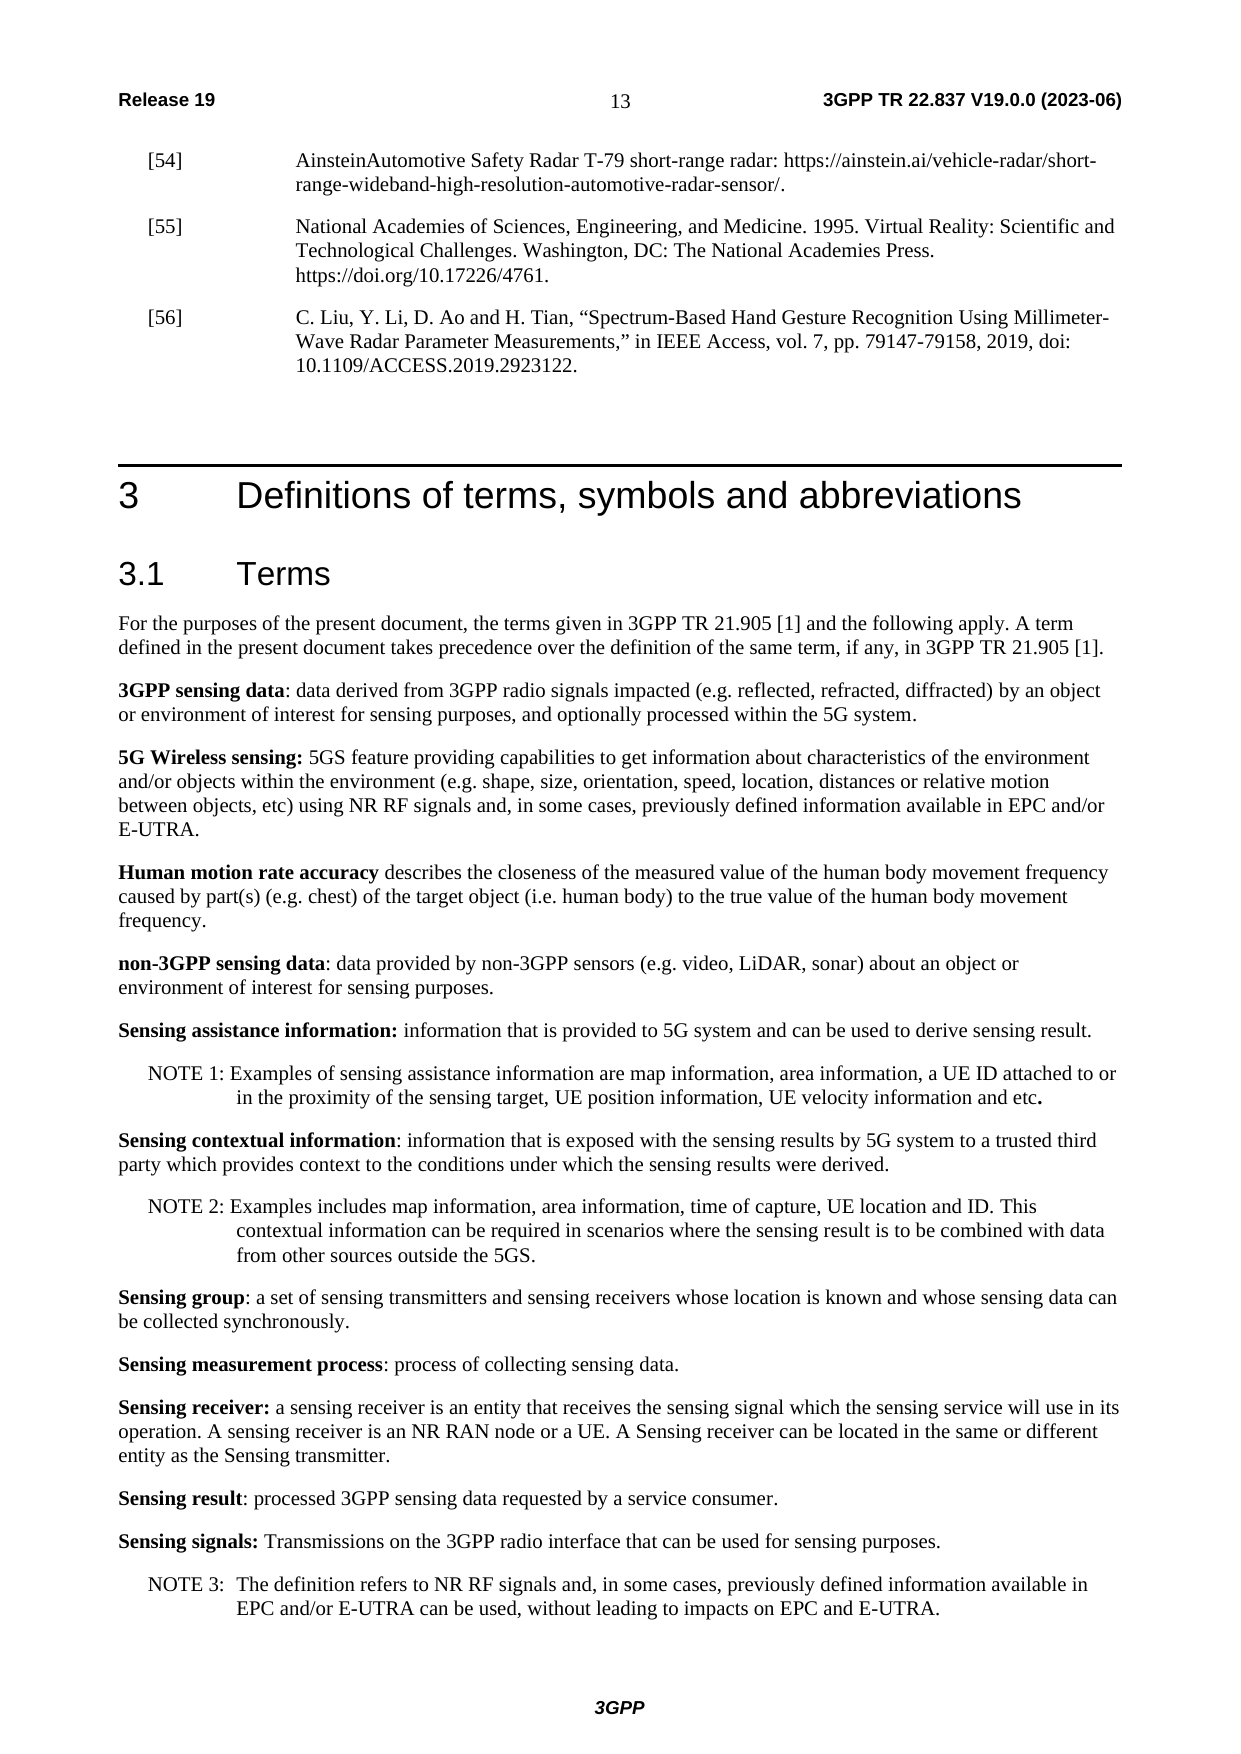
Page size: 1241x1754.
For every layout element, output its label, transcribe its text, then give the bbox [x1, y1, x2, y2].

text Sensing contextual information: information that is exposed with the sensing results by 5G system to a trusted third party which provides context to the conditions under which the sensing results were derived. [118, 1127, 1122, 1176]
text For the purposes of the present document, the terms given in 3GPP TR 21.905 [1] and the following apply. A term defined in the present document takes precedence over the definition of the same term, if any, in 3GPP TR 21.905 [1]. [118, 611, 1122, 659]
subtitle 3 Definitions of terms, symbols and abbreviations [118, 467, 1122, 517]
text Sensing signals: Transmissions on the 3GPP radio interface that can be used for sensing purposes. [118, 1529, 1122, 1553]
text Human motion rate accuracy describes the closeness of the measured value of the human body movement frequency caused by part(s) (e.g. chest) of the target object (i.e. human body) to the true value of the human body movement frequency. [118, 860, 1122, 932]
text [55] National Academies of Sciences, Engineering, and Medicine. 1995. Virtual Reality: Scientific and Technological Challenges. Washington, DC: The National Academies Press. https://doi.org/10.17226/4761. [148, 214, 1122, 287]
text NOTE 2: Examples includes map information, area information, time of capture, UE location and ID. This contextual information can be required in scenarios where the sensing result is to be combined with data from other sources outside the 5GS. [148, 1194, 1122, 1267]
subtitle 3.1 Terms [118, 554, 1122, 592]
text Sensing receiver: a sensing receiver is an entity that receives the sensing signal which the sensing service will use in its operation. A sensing receiver is an NR RAN node or a UE. A Sensing receiver can be located in the same or different entity as the Sensing transmitter. [118, 1395, 1122, 1467]
text NOTE 1: Examples of sensing assistance information are map information, area information, a UE ID attached to or in the proximity of the sensing target, UE position information, UE velocity information and etc. [148, 1061, 1122, 1109]
text [56] C. Liu, Y. Li, D. Ao and H. Tian, “Spectrum-Based Hand Gesture Recognition Using Millimeter-Wave Radar Parameter Measurements,” in IEEE Access, vol. 7, pp. 79147-79158, 2019, doi: 10.1109/ACCESS.2019.2923122. [148, 305, 1122, 377]
text NOTE 3: The definition refers to NR RF signals and, in some cases, previously defined information available in EPC and/or E-UTRA can be used, without leading to impacts on EPC and E-UTRA. [148, 1572, 1122, 1620]
text Sensing group: a set of sensing transmitters and sensing receivers whose location is known and whose sensing data can be collected synchronously. [118, 1285, 1122, 1333]
text Sensing assistance information: information that is provided to 5G system and can be used to derive sensing result. [118, 1018, 1122, 1042]
text Sensing measurement process: process of collecting sensing data. [118, 1352, 1122, 1376]
text 3GPP sensing data: data derived from 3GPP radio signals impacted (e.g. reflected, refracted, diffracted) by an object or environment of interest for sensing purposes, and optionally processed within the 5G system. [118, 678, 1122, 726]
text [54] AinsteinAutomotive Safety Radar T-79 short-range radar: https://ainstein.ai/vehicle-radar/short-range-wideband-high-resolution-automotive-radar-sensor/. [148, 147, 1122, 196]
text non-3GPP sensing data: data provided by non-3GPP sensors (e.g. video, LiDAR, sonar) about an object or environment of interest for sensing purposes. [118, 951, 1122, 999]
text 5G Wireless sensing: 5GS feature providing capabilities to get information about characteristics of the environment and/or objects within the environment (e.g. shape, size, orientation, speed, location, distances or relative motion between objects, etc) using NR RF signals and, in some cases, previously defined information available in EPC and/or E-UTRA. [118, 745, 1122, 841]
text Sensing result: processed 3GPP sensing data requested by a service consumer. [118, 1486, 1122, 1510]
